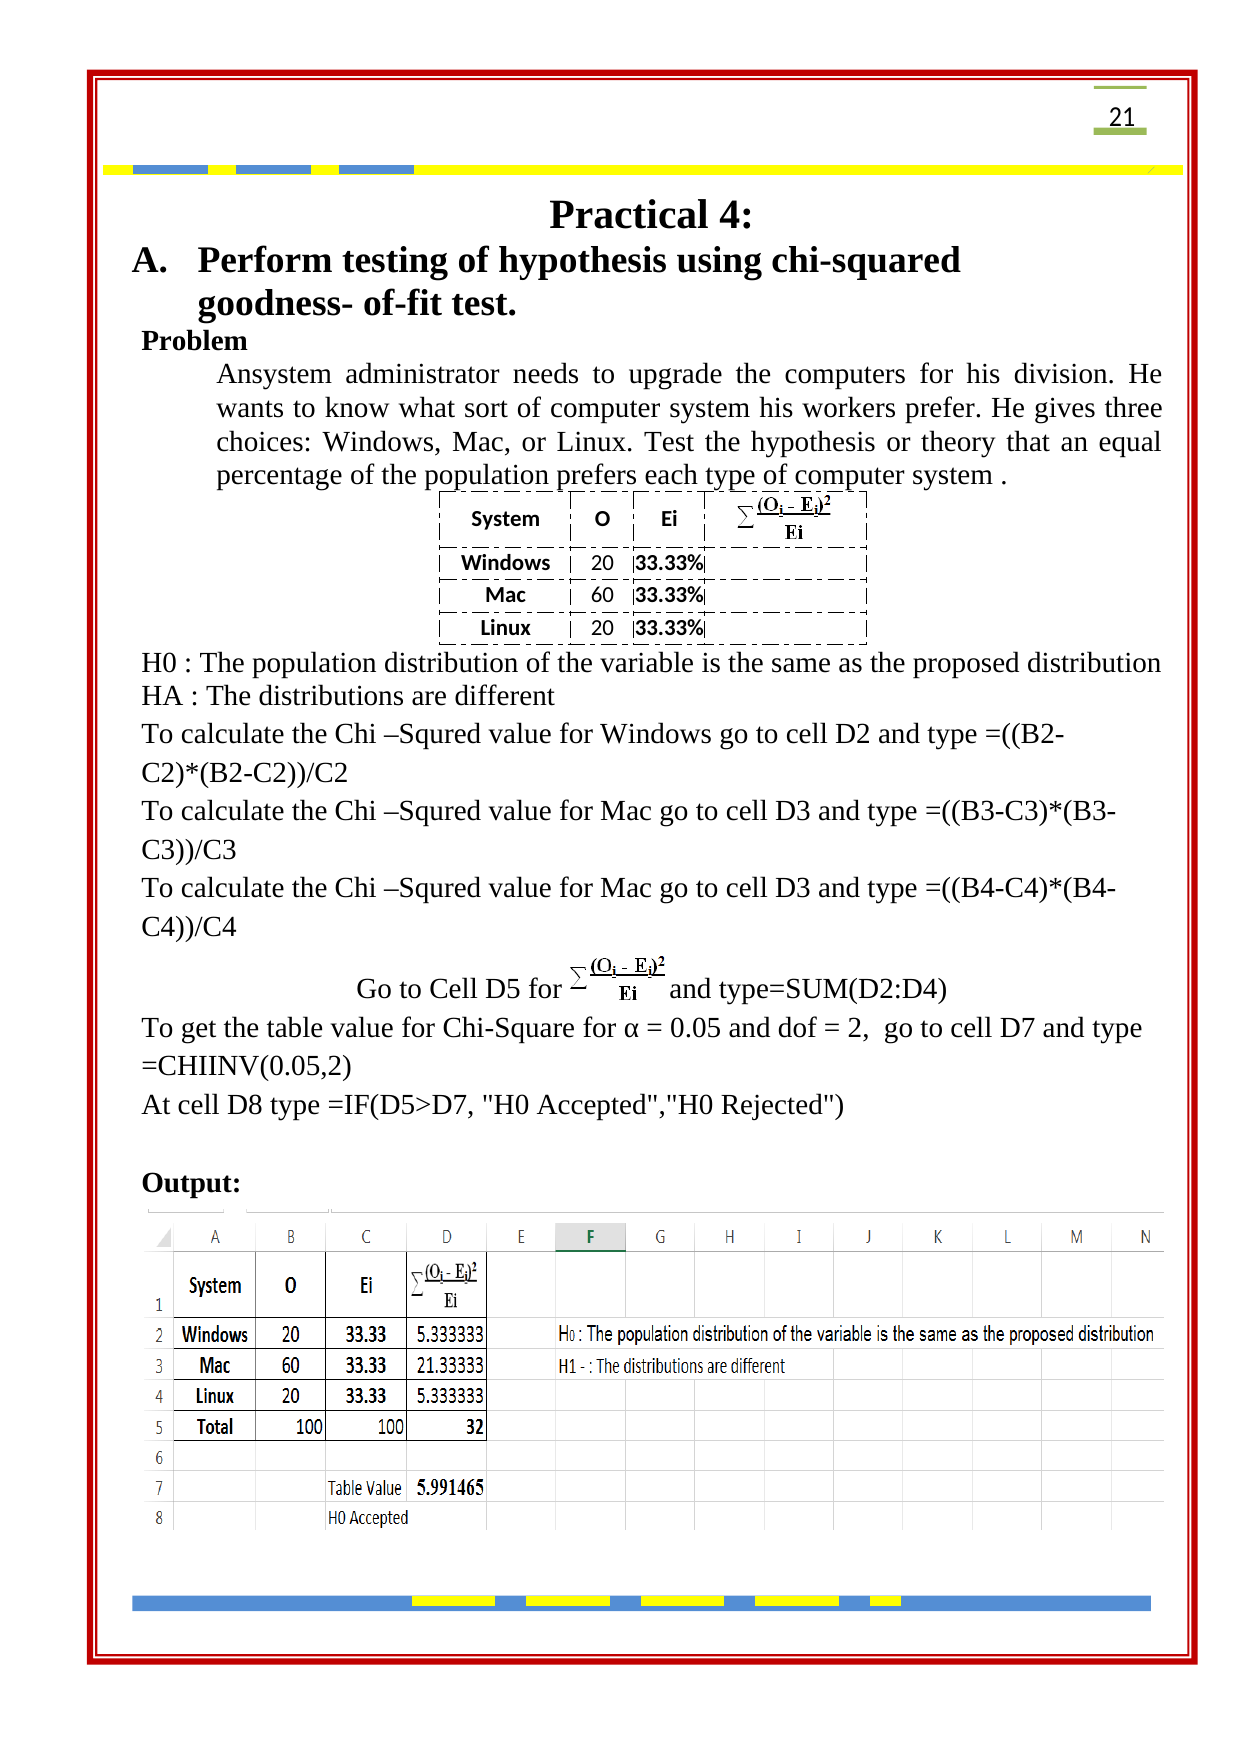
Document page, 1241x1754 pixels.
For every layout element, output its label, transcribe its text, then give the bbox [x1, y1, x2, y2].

text H0 : The population distribution of the variable is the same as the proposed distribution HA : The distributions are different [141, 645, 1163, 712]
text To calculate the Chi –Squred value for Windows go to cell D2 and type =((B2- C2)*(B2-C2))/C2 [141, 716, 1065, 788]
table_cell [705, 579, 866, 612]
subtitle Practical 4: [108, 189, 1194, 237]
text Go to Cell D5 for and type=SUM(D2:D4) [109, 972, 1194, 1005]
subtitle Perform testing of hypothesis using chi-squared goodness- of-fit test. [131, 237, 1126, 323]
text To calculate the Chi –Squred value for Mac go to cell D3 and type =((B3-C3)*(B3- C3))/C3 [141, 793, 1118, 866]
text To calculate the Chi –Squred value for Mac go to cell D3 and type =((B4-C4)*(B4- C4))/C4 [141, 871, 1118, 943]
table_header [705, 491, 866, 547]
table_cell [705, 612, 866, 644]
table_cell Windows [440, 547, 571, 579]
text To get the table value for Chi-Square for α = 0.05 and dof = 2, go to cell D7 and type [141, 1010, 1194, 1044]
table_cell 20 [571, 612, 633, 644]
table_cell 33.33% [633, 547, 705, 579]
picture [737, 495, 831, 539]
table_header Ei [633, 491, 705, 547]
text Ansystem administrator needs to upgrade the computers for his division. He wants to know what sort of computer system his workers prefer. He gives three choices: Windows, Mac, or Linux. Test the hypothesis or theory that an equal percentage of the population prefers each type of computer system . [216, 357, 1163, 491]
table_cell Linux [440, 612, 571, 644]
table_cell [705, 547, 866, 579]
table_cell 33.33% [633, 612, 705, 644]
table_header System [440, 491, 571, 547]
subtitle Output: [141, 1165, 1194, 1198]
text At cell D8 type =IF(D5>D7, "H0 Accepted","H0 Rejected") [141, 1087, 1194, 1121]
table_header O [571, 491, 633, 547]
table_cell 33.33% [633, 579, 705, 612]
text =CHIINV(0.05,2) [141, 1048, 1194, 1082]
table_cell Mac [440, 579, 571, 612]
picture [144, 1209, 1164, 1530]
table_cell 60 [571, 579, 633, 612]
text 21 [211, 98, 1194, 159]
picture [570, 956, 665, 972]
table_cell 20 [571, 547, 633, 579]
subtitle Problem [141, 323, 1194, 357]
